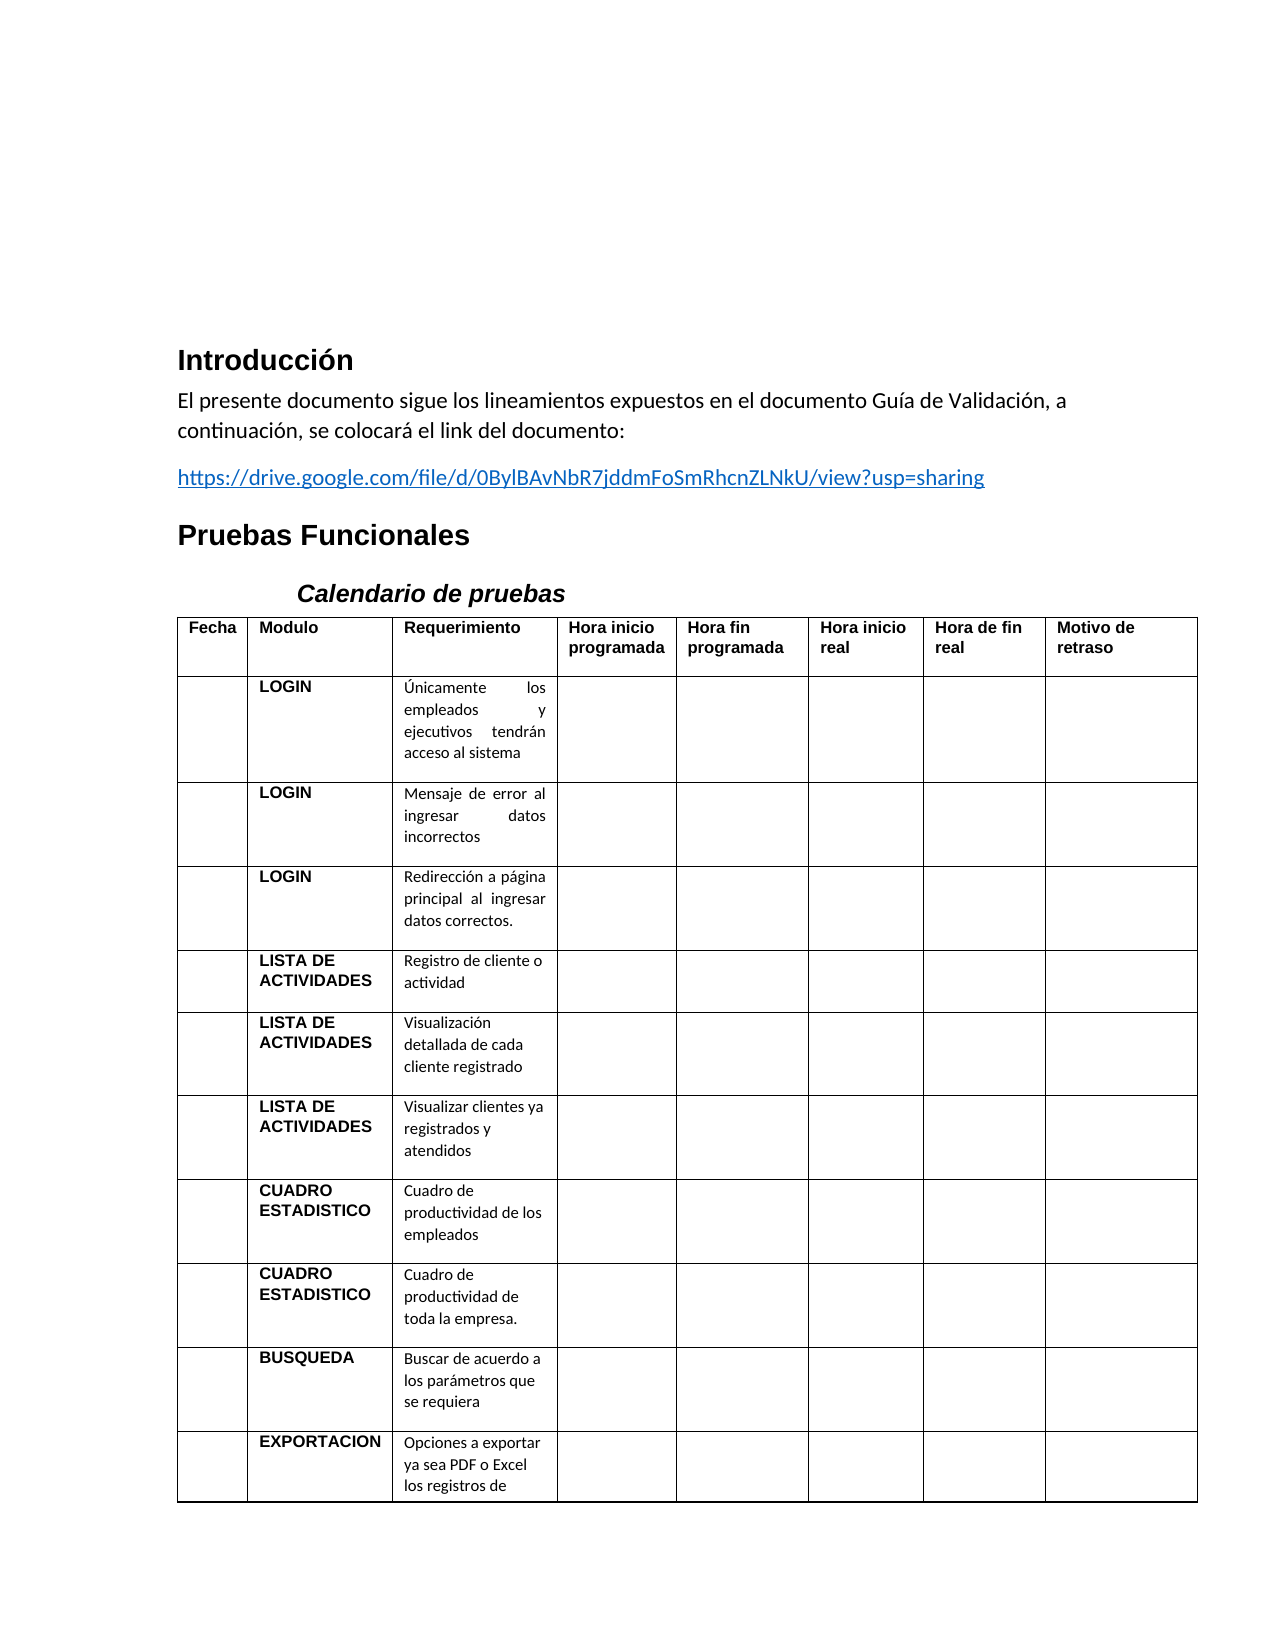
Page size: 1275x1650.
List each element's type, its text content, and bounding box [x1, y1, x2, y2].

table_cell [924, 867, 1045, 949]
table_cell [1046, 1264, 1197, 1347]
table_header Hora inicio real [809, 618, 923, 676]
table_cell Únicamente los empleados y ejecutivos tendrán acceso al sistema [393, 677, 557, 782]
table_cell Cuadro de productividad de los empleados [393, 1180, 557, 1263]
table_cell [809, 1013, 923, 1095]
table_cell [178, 1264, 247, 1347]
table_cell [924, 1432, 1045, 1501]
table_cell [924, 1348, 1045, 1431]
subtitle Pruebas Funcionales [177, 518, 1098, 552]
table_cell [924, 677, 1045, 782]
table_cell [677, 783, 808, 866]
table_cell [809, 783, 923, 866]
table_cell [924, 1013, 1045, 1095]
table_cell [924, 783, 1045, 866]
table_cell LOGIN [248, 677, 392, 782]
table_cell Visualizar clientes ya registrados y atendidos [393, 1096, 557, 1179]
table_cell [677, 1013, 808, 1095]
table_header Fecha [178, 618, 247, 676]
table_cell [677, 1432, 808, 1501]
text https://drive.google.com/file/d/0BylBAvNbR7jddmFoSmRhcnZLNkU/view?usp=sharing [177, 463, 1098, 491]
table_cell Mensaje de error al ingresar datos incorrectos [393, 783, 557, 866]
table_cell [558, 1096, 676, 1179]
table_cell [677, 1264, 808, 1347]
table_header Requerimiento [393, 618, 557, 676]
table_cell [178, 677, 247, 782]
table_cell [178, 1348, 247, 1431]
table_cell [677, 677, 808, 782]
table_cell [809, 1432, 923, 1501]
table_cell [1046, 1348, 1197, 1431]
subtitle Calendario de pruebas [297, 579, 1098, 608]
table_header Hora fin programada [677, 618, 808, 676]
table_cell [677, 867, 808, 949]
table_cell LOGIN [248, 867, 392, 949]
table_cell [677, 1348, 808, 1431]
table_cell BUSQUEDA [248, 1348, 392, 1431]
table_cell [1046, 677, 1197, 782]
table_cell LISTA DE ACTIVIDADES [248, 1013, 392, 1095]
table_cell [677, 1096, 808, 1179]
table_cell CUADRO ESTADISTICO [248, 1180, 392, 1263]
table_header Motivo de retraso [1046, 618, 1197, 676]
table_cell Cuadro de productividad de toda la empresa. [393, 1264, 557, 1347]
table_cell [1046, 951, 1197, 1012]
table_cell [178, 1432, 247, 1501]
table_cell [178, 951, 247, 1012]
table_cell [1046, 1096, 1197, 1179]
table_cell [809, 1348, 923, 1431]
table_cell [558, 951, 676, 1012]
table_cell EXPORTACION [248, 1432, 392, 1501]
subtitle Introducción [177, 343, 1098, 377]
table_cell [924, 1180, 1045, 1263]
table_cell [178, 1096, 247, 1179]
table_cell [178, 1180, 247, 1263]
table_cell [809, 867, 923, 949]
table_cell [1046, 1013, 1197, 1095]
table_cell CUADRO ESTADISTICO [248, 1264, 392, 1347]
table_cell [558, 1264, 676, 1347]
table_header Modulo [248, 618, 392, 676]
table_cell [558, 1180, 676, 1263]
table_cell [809, 677, 923, 782]
table_cell [178, 783, 247, 866]
table_cell [558, 1013, 676, 1095]
table_cell [924, 1096, 1045, 1179]
table_cell [558, 783, 676, 866]
table_cell [809, 1180, 923, 1263]
table_cell [1046, 1432, 1197, 1501]
table_cell [809, 951, 923, 1012]
table_cell [924, 951, 1045, 1012]
table_cell [1046, 783, 1197, 866]
table_cell [677, 1180, 808, 1263]
table_cell LISTA DE ACTIVIDADES [248, 1096, 392, 1179]
table_cell LOGIN [248, 783, 392, 866]
table_cell [677, 951, 808, 1012]
table_cell [178, 867, 247, 949]
table_cell [558, 677, 676, 782]
table_cell Redirección a página principal al ingresar datos correctos. [393, 867, 557, 949]
table_cell [178, 1013, 247, 1095]
table_cell [809, 1096, 923, 1179]
table_cell [809, 1264, 923, 1347]
table_header Hora de fin real [924, 618, 1045, 676]
table_cell [924, 1264, 1045, 1347]
table_cell Visualización detallada de cada cliente registrado [393, 1013, 557, 1095]
table_cell [1046, 1180, 1197, 1263]
table_cell [558, 1348, 676, 1431]
table_cell [558, 867, 676, 949]
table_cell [393, 1432, 557, 1501]
table_cell Buscar de acuerdo a los parámetros que se requiera [393, 1348, 557, 1431]
text El presente documento sigue los lineamientos expuestos en el documento Guía de Validación, a continuación, se colocará el link del documento: [177, 386, 1098, 444]
table_cell Registro de cliente o actividad [393, 951, 557, 1012]
table_cell [558, 1432, 676, 1501]
table_header Hora inicio programada [558, 618, 676, 676]
table_cell LISTA DE ACTIVIDADES [248, 951, 392, 1012]
table_cell [1046, 867, 1197, 949]
